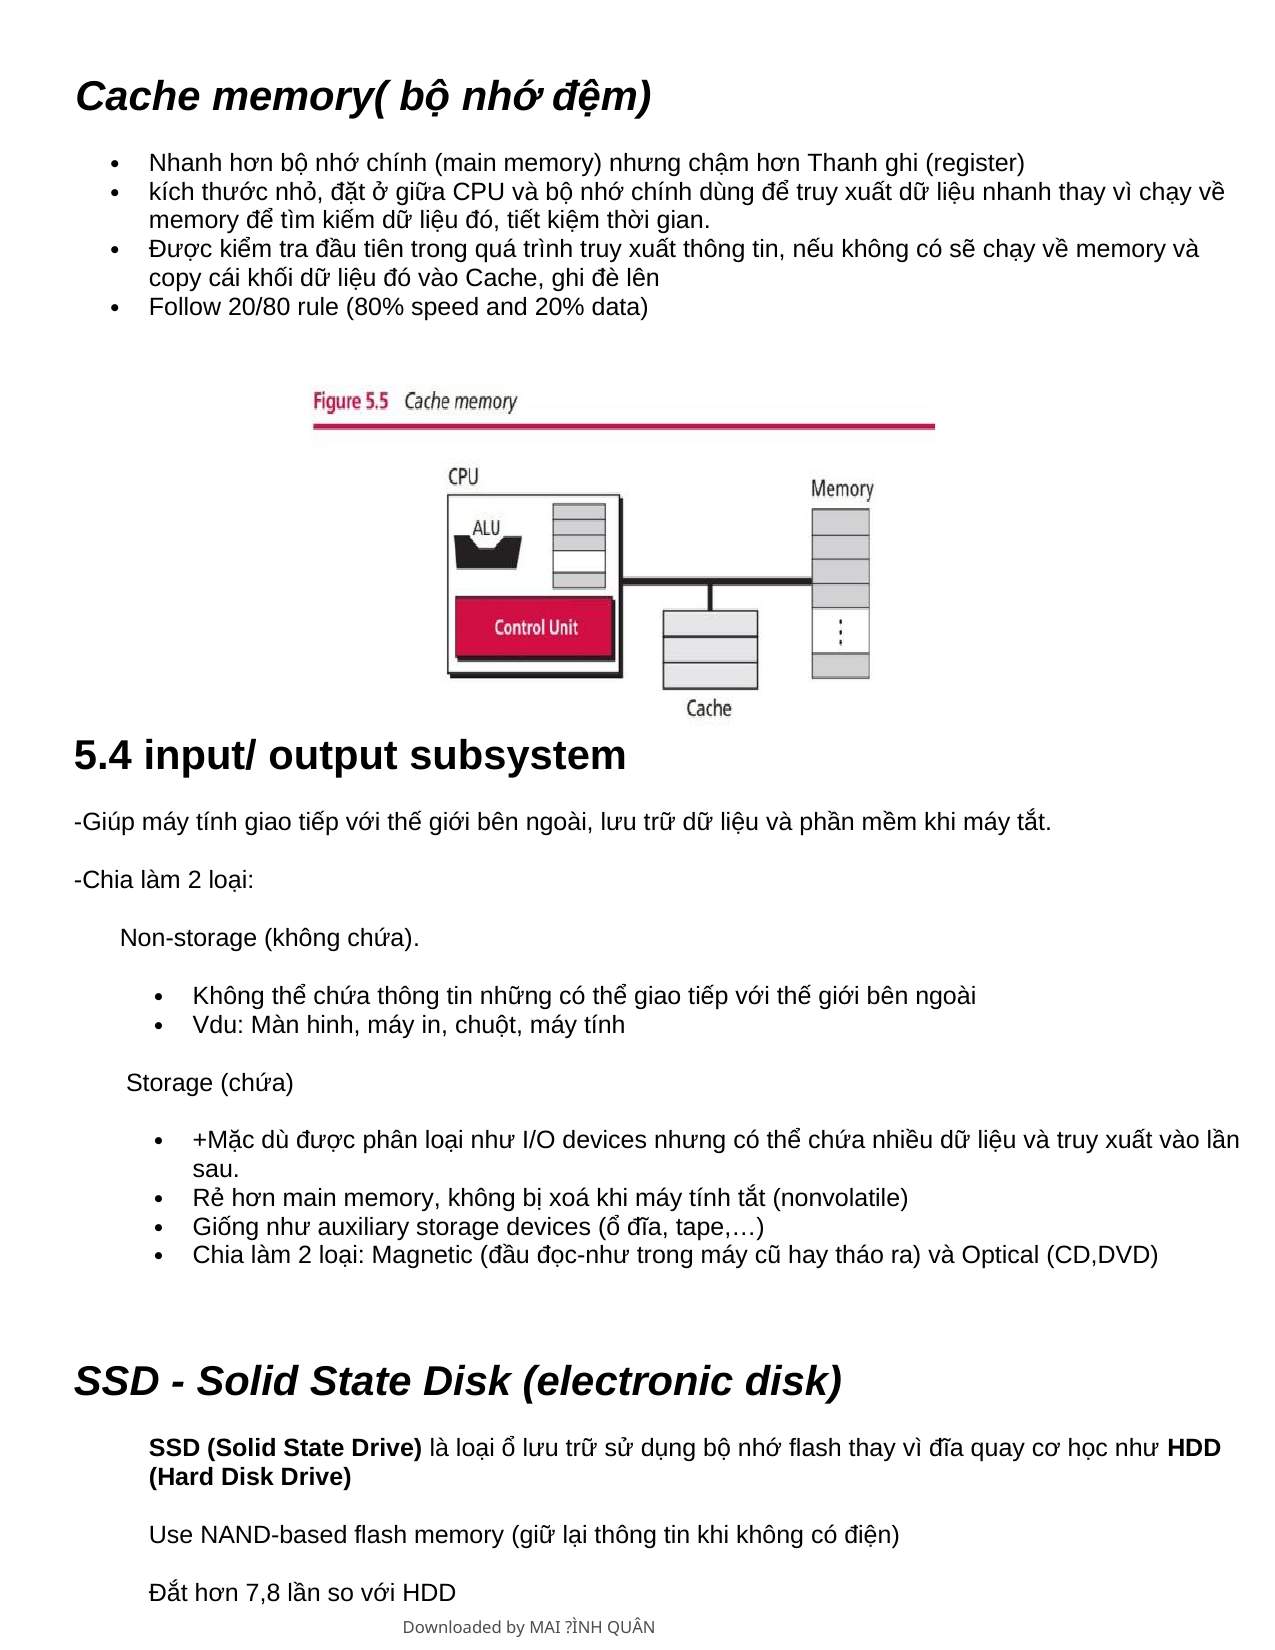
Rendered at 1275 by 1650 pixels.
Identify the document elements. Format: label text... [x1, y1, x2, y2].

text Non-storage (không chứa). [28, 923, 1246, 952]
subtitle Cache memory( bộ nhớ đệm) [75, 71, 1246, 119]
list Giống như auxiliary storage devices (ổ đĩa, tape,…) [155, 1212, 1246, 1240]
list Follow 20/80 rule (80% speed and 20% data) [111, 292, 1246, 320]
text -Chia làm 2 loại: [74, 865, 1246, 894]
list +Mặc dù được phân loại như I/O devices nhưng có thể chứa nhiều dữ liệu và truy xuất vào lần sau. [155, 1125, 1246, 1183]
text Use NAND-based flash memory (giữ lại thông tin khi không có điện) [149, 1520, 1246, 1549]
list Vdu: Màn hinh, máy in, chuột, máy tính [155, 1009, 1246, 1038]
list Được kiểm tra đầu tiên trong quá trình truy xuất thông tin, nếu không có sẽ chạy về memory và copy cái khối dữ liệu đó vào Cache, ghi đè lên [111, 234, 1246, 292]
list Không thể chứa thông tin những có thể giao tiếp với thế giới bên ngoài [155, 981, 1246, 1009]
text -Giúp máy tính giao tiếp với thế giới bên ngoài, lưu trữ dữ liệu và phần mềm khi máy tắt. [74, 807, 1246, 836]
list kích thước nhỏ, đặt ở giữa CPU và bộ nhớ chính dùng để truy xuất dữ liệu nhanh thay vì chạy về memory để tìm kiếm dữ liệu đó, tiết kiệm thời gian. [111, 177, 1246, 234]
list Storage (chứa) [51, 1067, 1246, 1096]
subtitle SSD - Solid State Disk (electronic disk) [74, 1356, 1246, 1404]
list Nhanh hơn bộ nhớ chính (main memory) nhưng chậm hơn Thanh ghi (register) [111, 148, 1246, 177]
text SSD (Solid State Drive) là loại ổ lưu trữ sử dụng bộ nhớ flash thay vì đĩa quay cơ học như HDD (Hard Disk Drive) [149, 1433, 1246, 1491]
list Rẻ hơn main memory, không bị xoá khi máy tính tắt (nonvolatile) [155, 1183, 1246, 1212]
text Đắt hơn 7,8 lần so với HDD [149, 1578, 1246, 1607]
list Chia làm 2 loại: Magnetic (đầu đọc-như trong máy cũ hay tháo ra) và Optical (CD,DVD) [155, 1240, 1246, 1269]
picture [309, 385, 936, 730]
